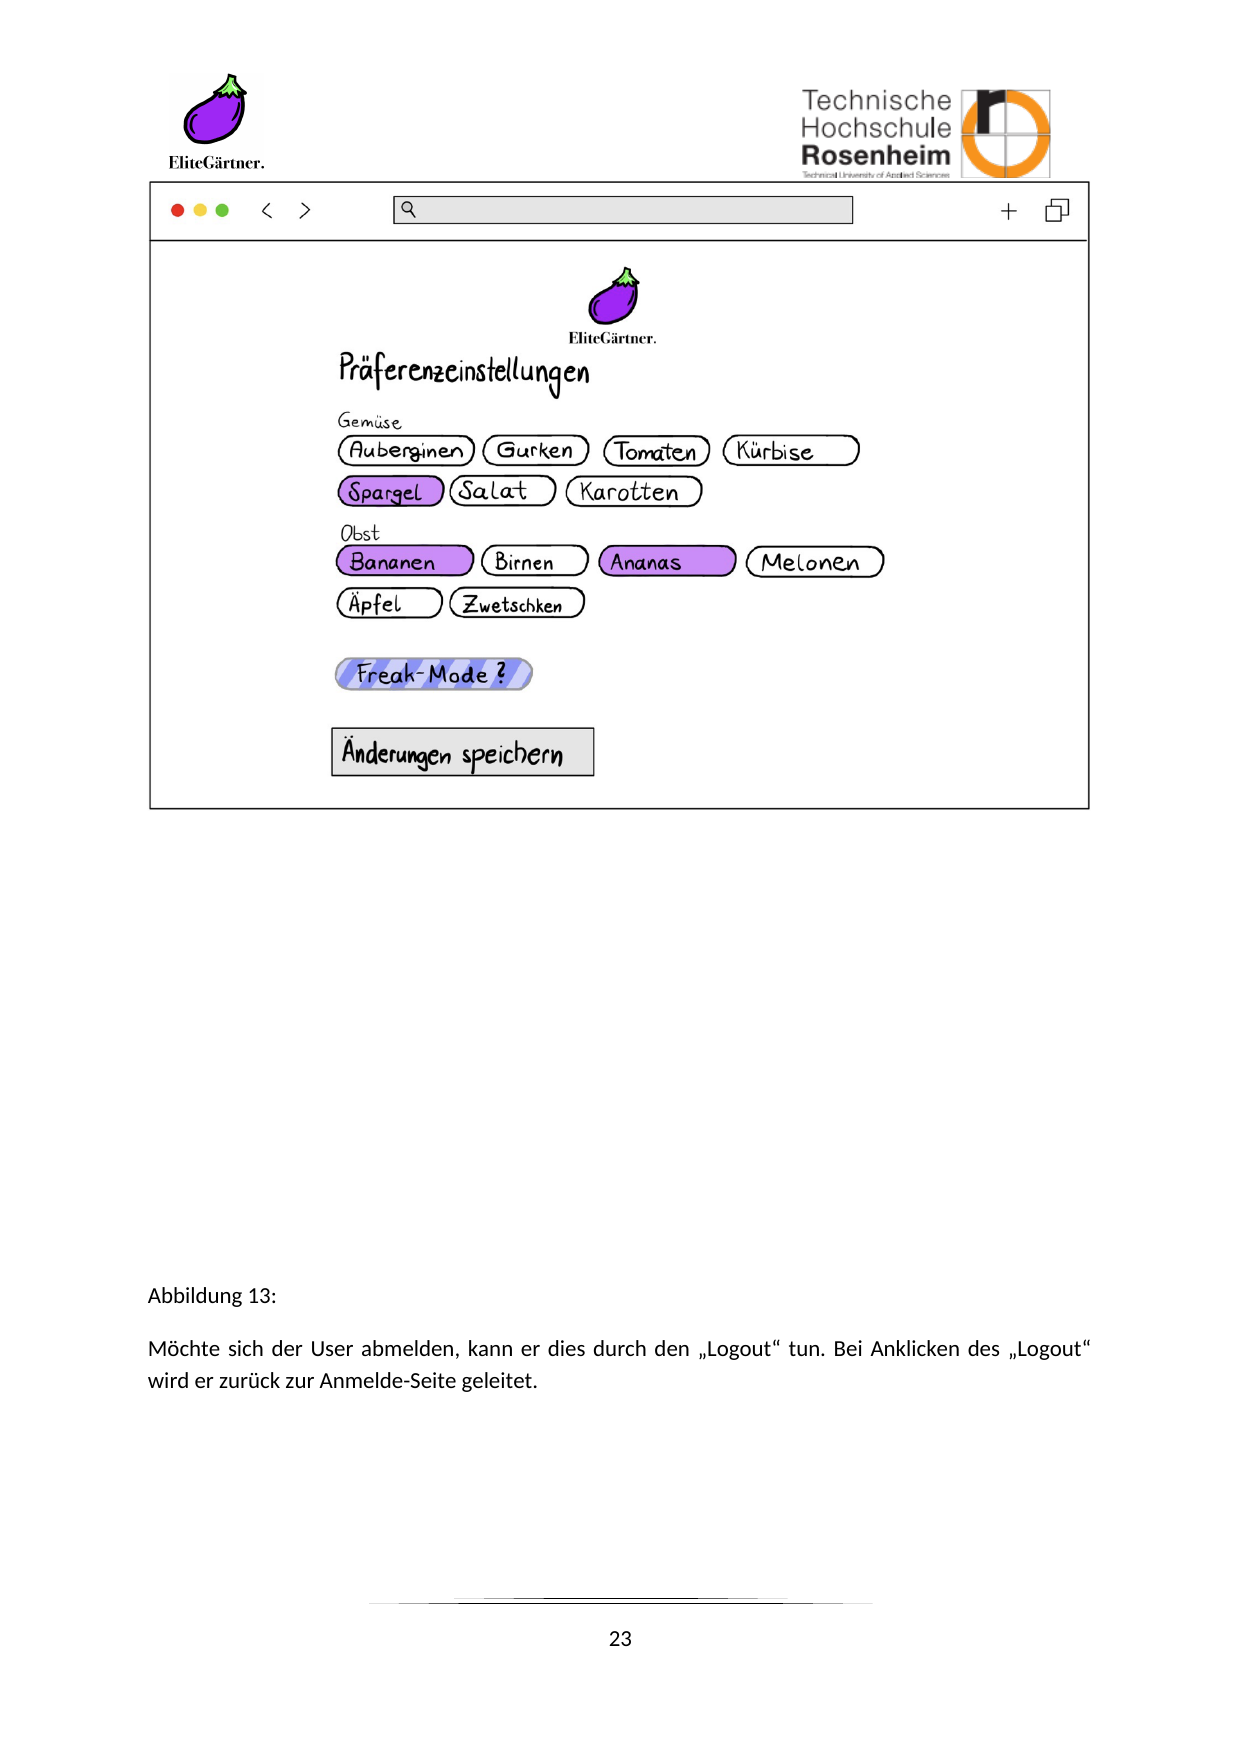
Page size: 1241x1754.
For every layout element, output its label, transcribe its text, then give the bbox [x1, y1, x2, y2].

text Abbildung 13: [148, 1281, 1093, 1309]
picture [147, 178, 1093, 811]
picture [168, 73, 265, 169]
text Möchte sich der User abmelden, kann er dies durch den „Logout“ tun. Bei Anklicken des „Logout“ wird er zurück zur Anmelde-Seite geleitet. [148, 1334, 1093, 1394]
